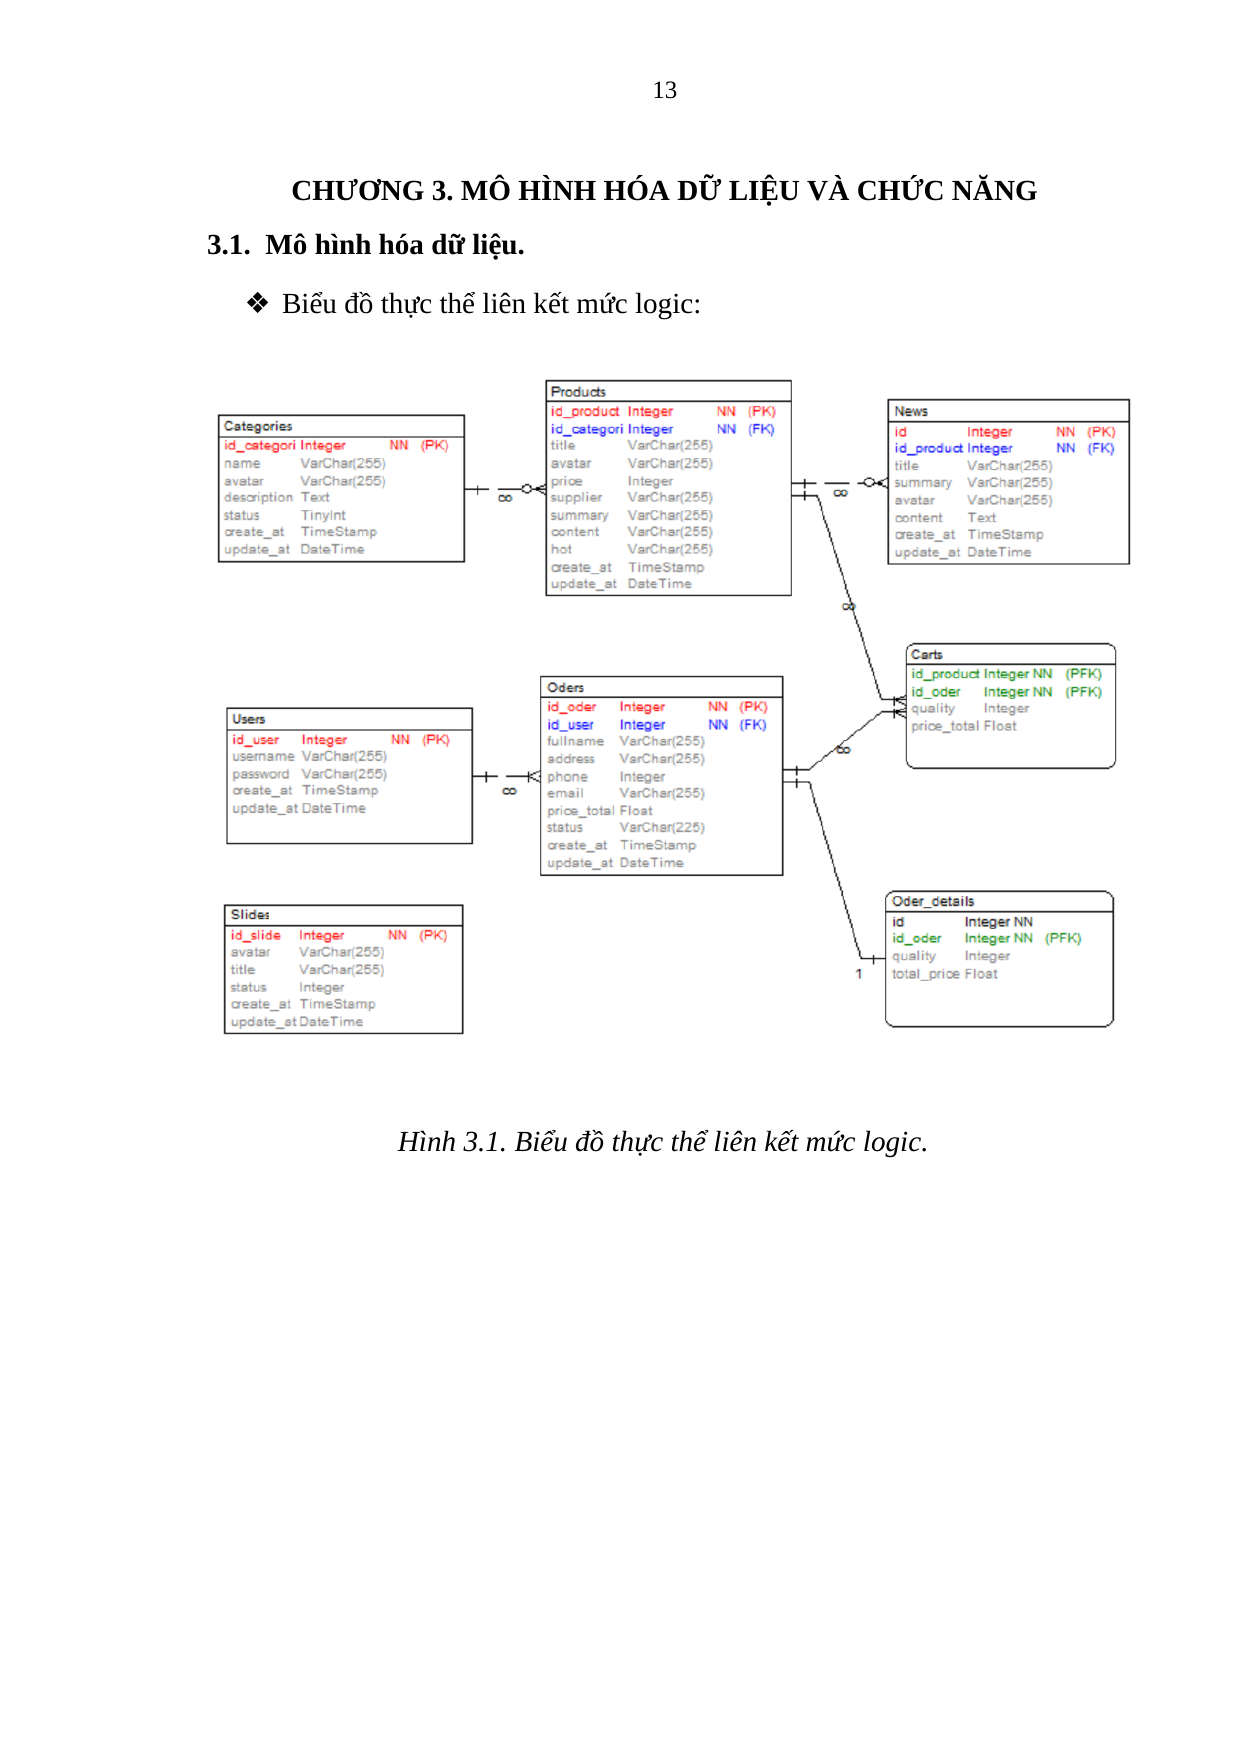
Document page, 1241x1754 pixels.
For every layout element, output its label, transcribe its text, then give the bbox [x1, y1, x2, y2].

subtitle 3.1. Mô hình hóa dữ liệu. [207, 227, 1122, 261]
list Biểu đồ thực thể liên kết mức logic: [244, 286, 1122, 319]
subtitle CHƯƠNG 3. MÔ HÌNH HÓA DỮ LIỆU VÀ CHỨC NĂNG [207, 173, 1122, 206]
picture [206, 344, 1157, 1043]
